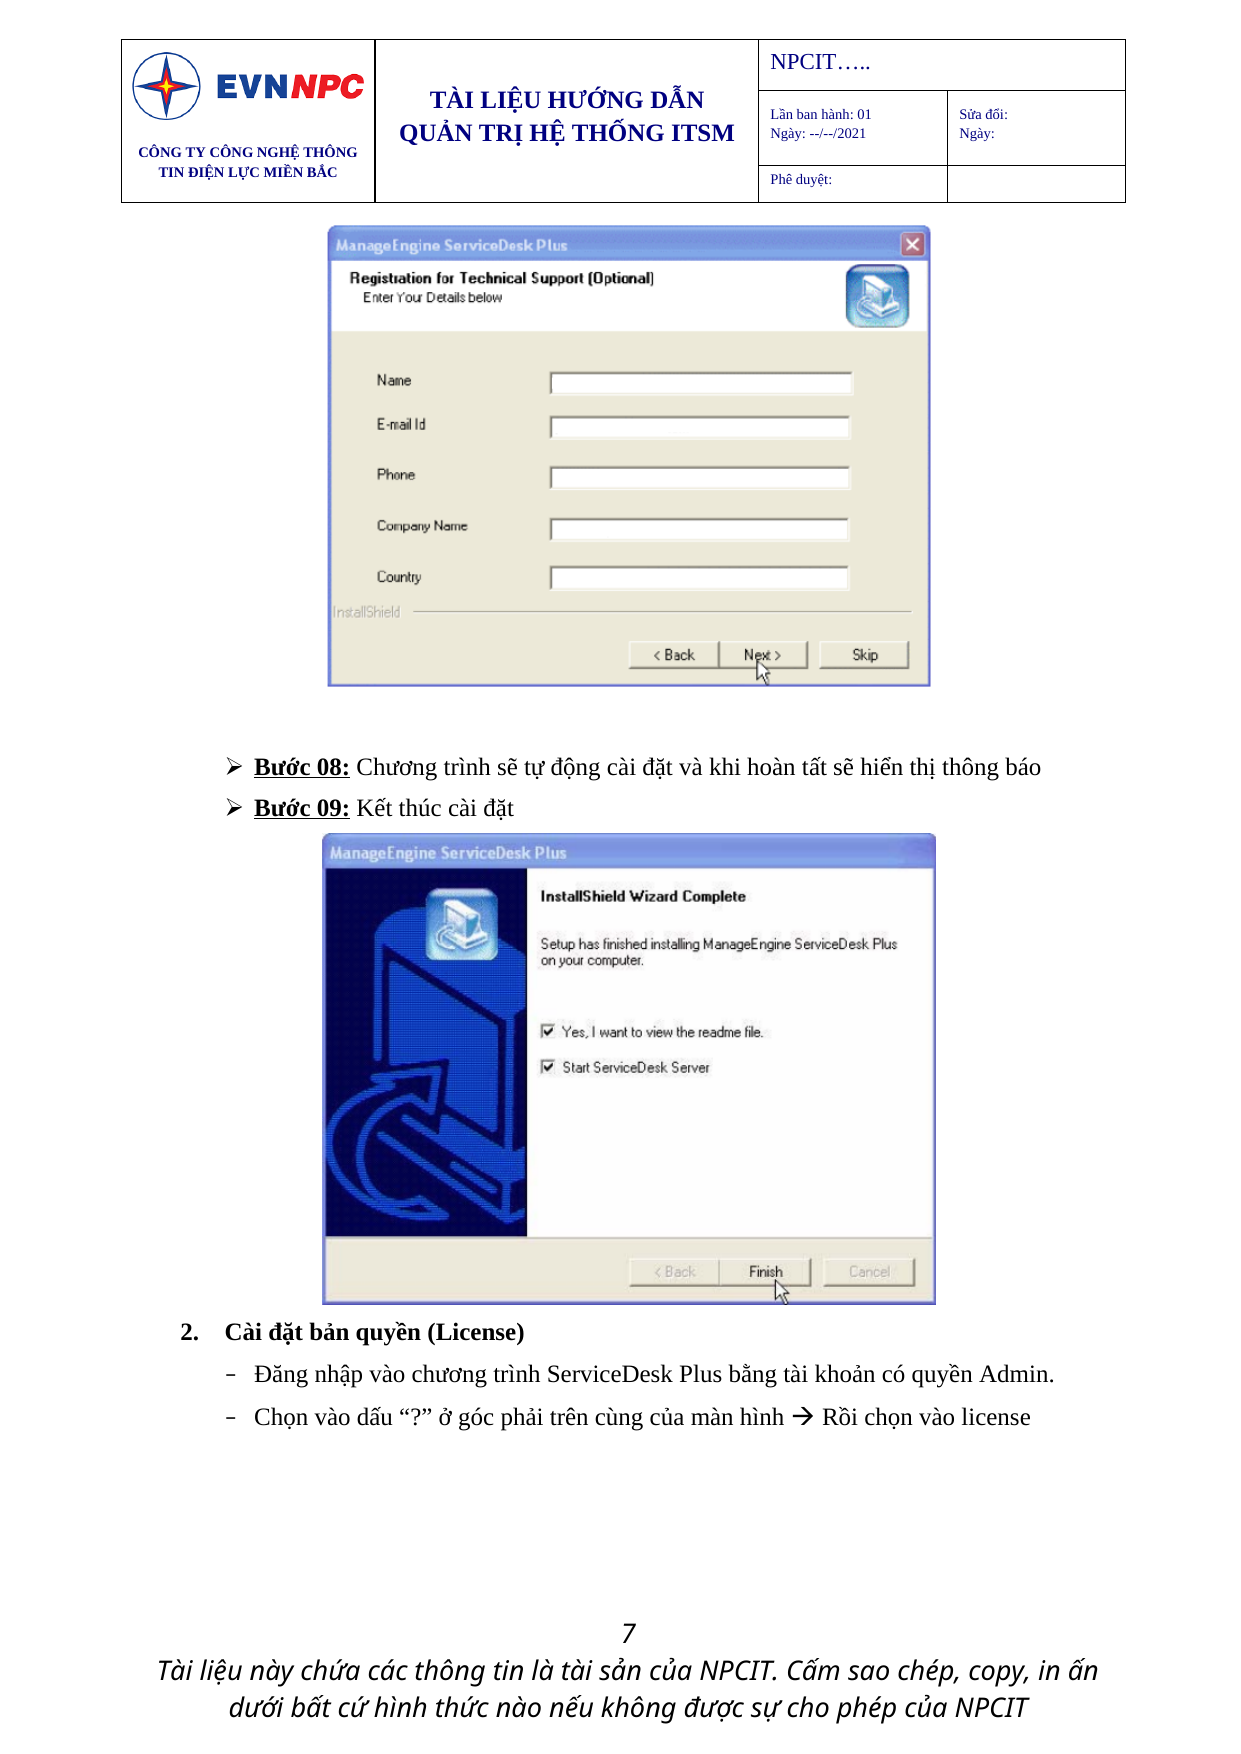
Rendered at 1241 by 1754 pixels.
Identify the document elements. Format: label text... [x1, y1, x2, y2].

list Cài đặt bản quyền (License) [180, 1317, 1120, 1346]
picture [321, 221, 935, 690]
list Chọn vào dấu “?” ở góc phải trên cùng của màn hình Rồi chọn vào license [224, 1401, 1120, 1432]
list Bước 09: Kết thúc cài đặt [224, 793, 1120, 822]
list Bước 08: Chương trình sẽ tự động cài đặt và khi hoàn tất sẽ hiển thị thông báo [224, 752, 1120, 780]
list Đăng nhập vào chương trình ServiceDesk Plus bằng tài khoản có quyền Admin. [224, 1358, 1120, 1389]
picture [132, 52, 364, 120]
picture [320, 833, 936, 1305]
